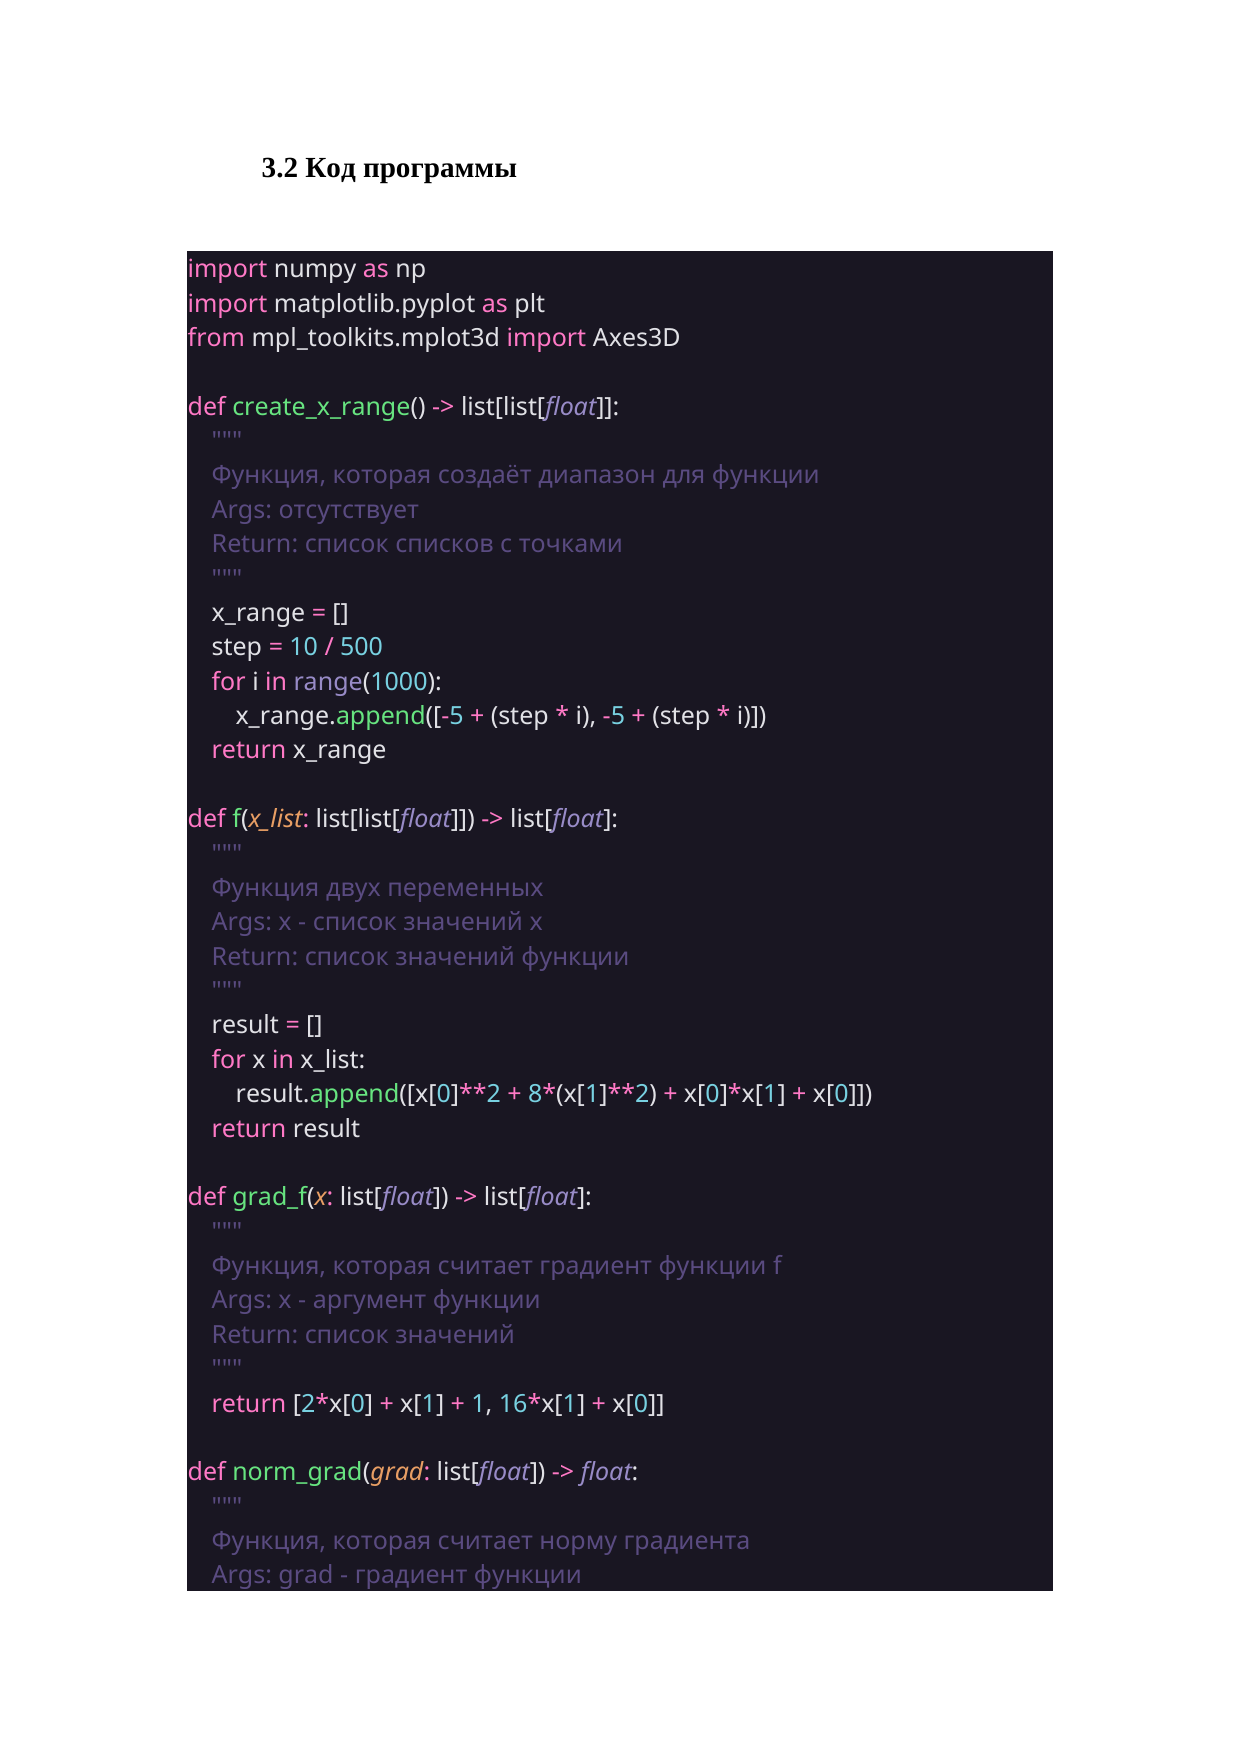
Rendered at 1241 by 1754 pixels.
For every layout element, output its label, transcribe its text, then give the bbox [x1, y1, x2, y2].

text 3.2 Код программы [187, 150, 1053, 183]
text x_range.append([-5 + (step * i), -5 + (step * i)]) [187, 697, 1053, 732]
text return x_range [187, 732, 1053, 766]
text Return: список списков с точками [187, 526, 1053, 560]
text Return: список значений [187, 1316, 1053, 1351]
text Args: отсутствует [187, 491, 1053, 526]
text Args: x - аргумент функции [187, 1282, 1053, 1316]
text for i in range(1000): [187, 663, 1053, 697]
text import matplotlib.pyplot as plt [187, 285, 1053, 319]
text return result [187, 1110, 1053, 1144]
text def norm_grad(grad: list[float]) -> float: [187, 1454, 1053, 1488]
text Функция, которая считает градиент функции f [187, 1247, 1053, 1282]
text """ [187, 422, 1053, 457]
text for x in x_list: [187, 1041, 1053, 1076]
text Args: x - список значений x [187, 904, 1053, 938]
text """ [187, 1351, 1053, 1385]
text def create_x_range() -> list[list[float]]: [187, 388, 1053, 422]
text import numpy as np [187, 251, 1053, 285]
text step = 10 / 500 [187, 629, 1053, 663]
text """ [187, 972, 1053, 1007]
text from mpl_toolkits.mplot3d import Axes3D [187, 319, 1053, 354]
text """ [187, 1488, 1053, 1522]
text """ [187, 1213, 1053, 1247]
text Функция, которая считает норму градиента [187, 1522, 1053, 1557]
text result.append([x[0]**2 + 8*(x[1]**2) + x[0]*x[1] + x[0]]) [187, 1076, 1053, 1110]
text """ [187, 560, 1053, 594]
text x_range = [] [187, 594, 1053, 629]
text return [2*x[0] + x[1] + 1, 16*x[1] + x[0]] [187, 1385, 1053, 1419]
text result = [] [187, 1007, 1053, 1041]
text Функция двух переменных [187, 869, 1053, 904]
text """ [187, 835, 1053, 869]
text Return: список значений функции [187, 938, 1053, 972]
text Args: grad - градиент функции [187, 1557, 1053, 1591]
text Функция, которая создаёт диапазон для функции [187, 457, 1053, 491]
text def f(x_list: list[list[float]]) -> list[float]: [187, 801, 1053, 835]
text def grad_f(x: list[float]) -> list[float]: [187, 1179, 1053, 1213]
